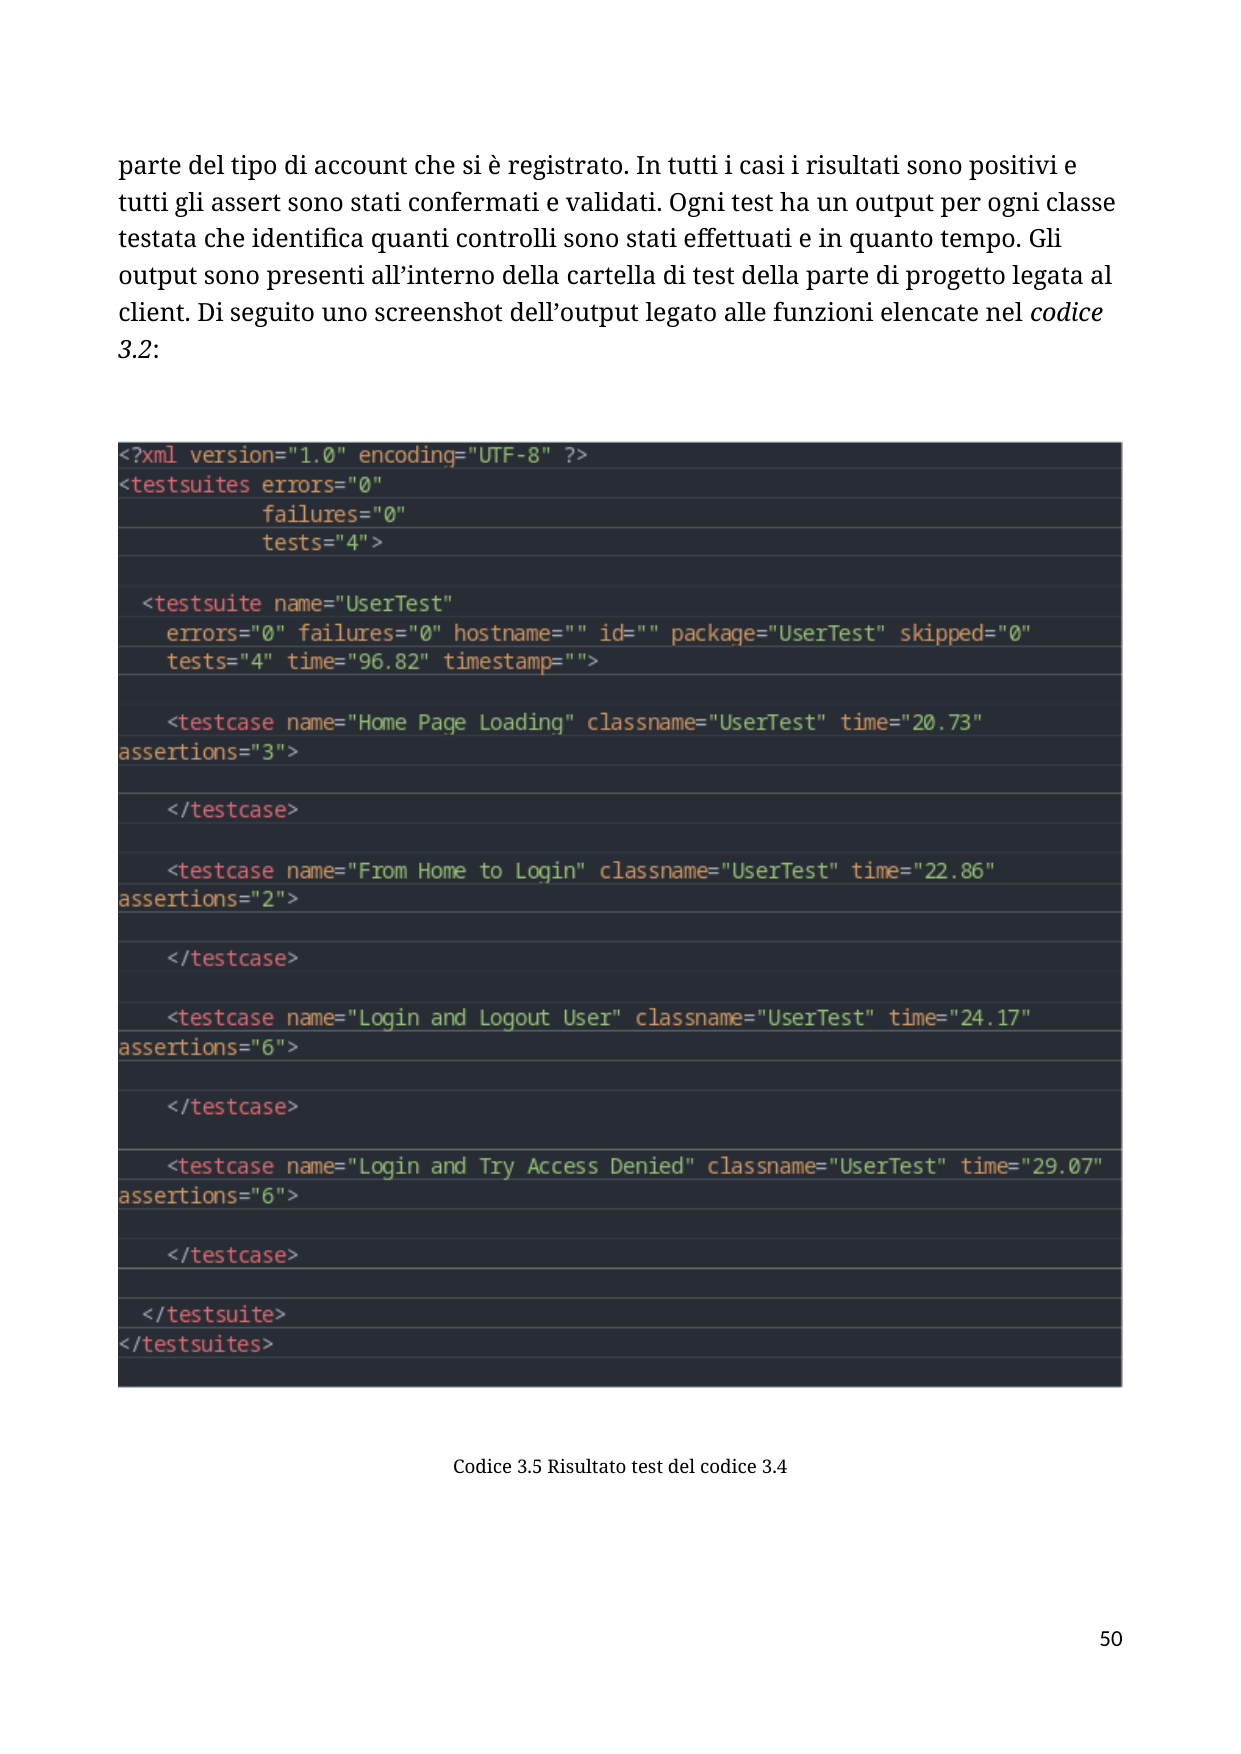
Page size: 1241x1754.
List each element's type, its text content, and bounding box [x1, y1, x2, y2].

text Codice 3.5 Risultato test del codice 3.4 [118, 1454, 1122, 1479]
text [118, 148, 1122, 366]
